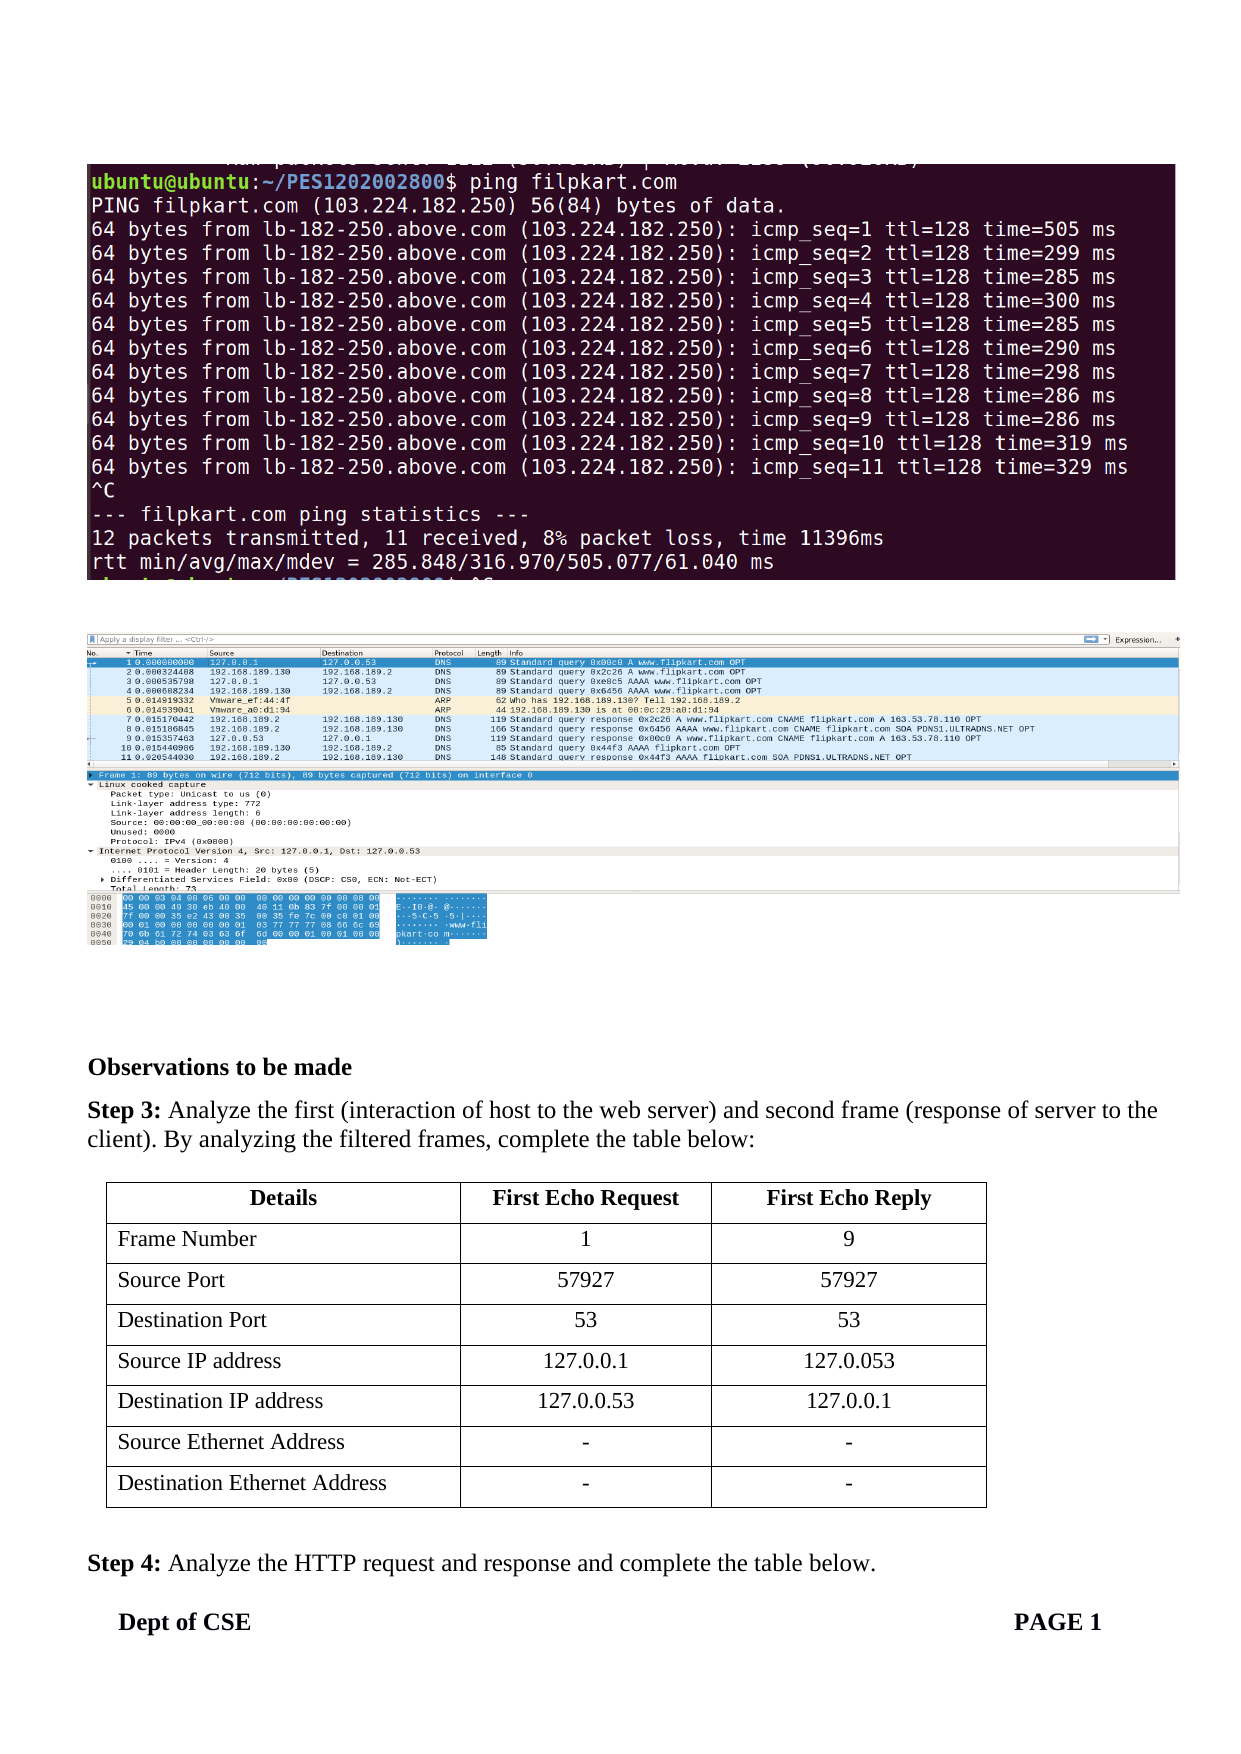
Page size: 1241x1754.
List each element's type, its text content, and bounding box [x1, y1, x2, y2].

table_cell 127.0.0.53 [461, 1386, 711, 1426]
text Step 3: Analyze the first (interaction of host to the web server) and second frame (response of server to the client). By analyzing the filtered frames, complete the table below: [87, 1096, 1176, 1153]
table_cell 127.0.0.1 [712, 1386, 986, 1426]
table_cell 53 [461, 1305, 711, 1344]
table_cell Destination Port [107, 1305, 460, 1344]
table_cell Destination IP address [107, 1386, 460, 1426]
table_header Details [107, 1183, 460, 1223]
table_cell 127.0.053 [712, 1346, 986, 1385]
picture [87, 164, 1176, 580]
table_cell - [461, 1427, 711, 1466]
text Step 4: Analyze the HTTP request and response and complete the table below. [87, 1548, 1176, 1577]
table_cell Frame Number [107, 1224, 460, 1263]
table_cell 127.0.0.1 [461, 1346, 711, 1385]
table_cell - [461, 1467, 711, 1507]
table_cell 57927 [461, 1264, 711, 1304]
table_cell 1 [461, 1224, 711, 1263]
table_cell Source Ethernet Address [107, 1427, 460, 1466]
table_cell 53 [712, 1305, 986, 1344]
table_cell - [712, 1467, 986, 1507]
table_cell 9 [712, 1224, 986, 1263]
picture [87, 632, 1181, 945]
table_header First Echo Request [461, 1183, 711, 1223]
table_cell Destination Ethernet Address [107, 1467, 460, 1507]
table_header First Echo Reply [712, 1183, 986, 1223]
table_cell Source Port [107, 1264, 460, 1304]
subtitle Observations to be made [87, 1052, 1087, 1081]
table_cell - [712, 1427, 986, 1466]
table_cell Source IP address [107, 1346, 460, 1385]
table_cell 57927 [712, 1264, 986, 1304]
